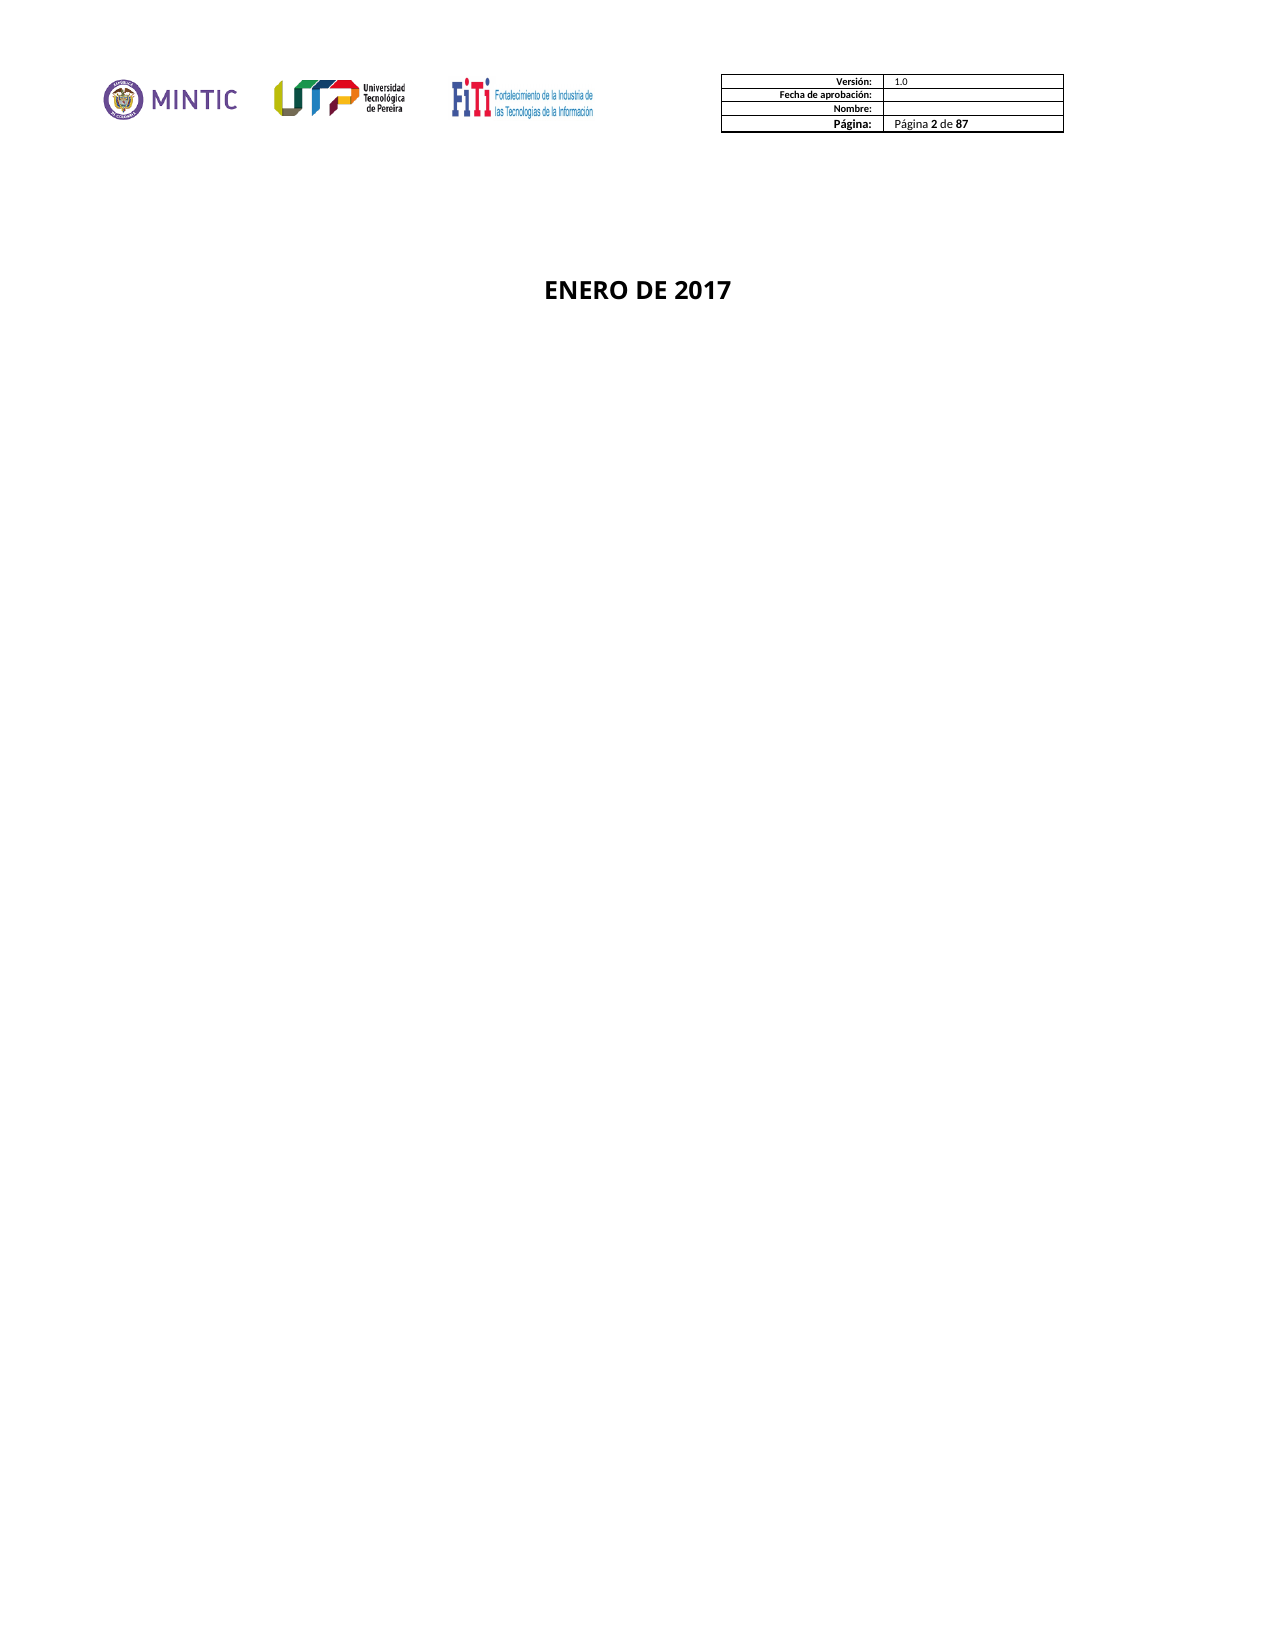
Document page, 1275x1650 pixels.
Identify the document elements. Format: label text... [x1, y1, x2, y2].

picture [97, 76, 238, 127]
text ENERO DE 2017 [177, 272, 1098, 307]
picture [448, 76, 595, 121]
picture [274, 80, 405, 116]
